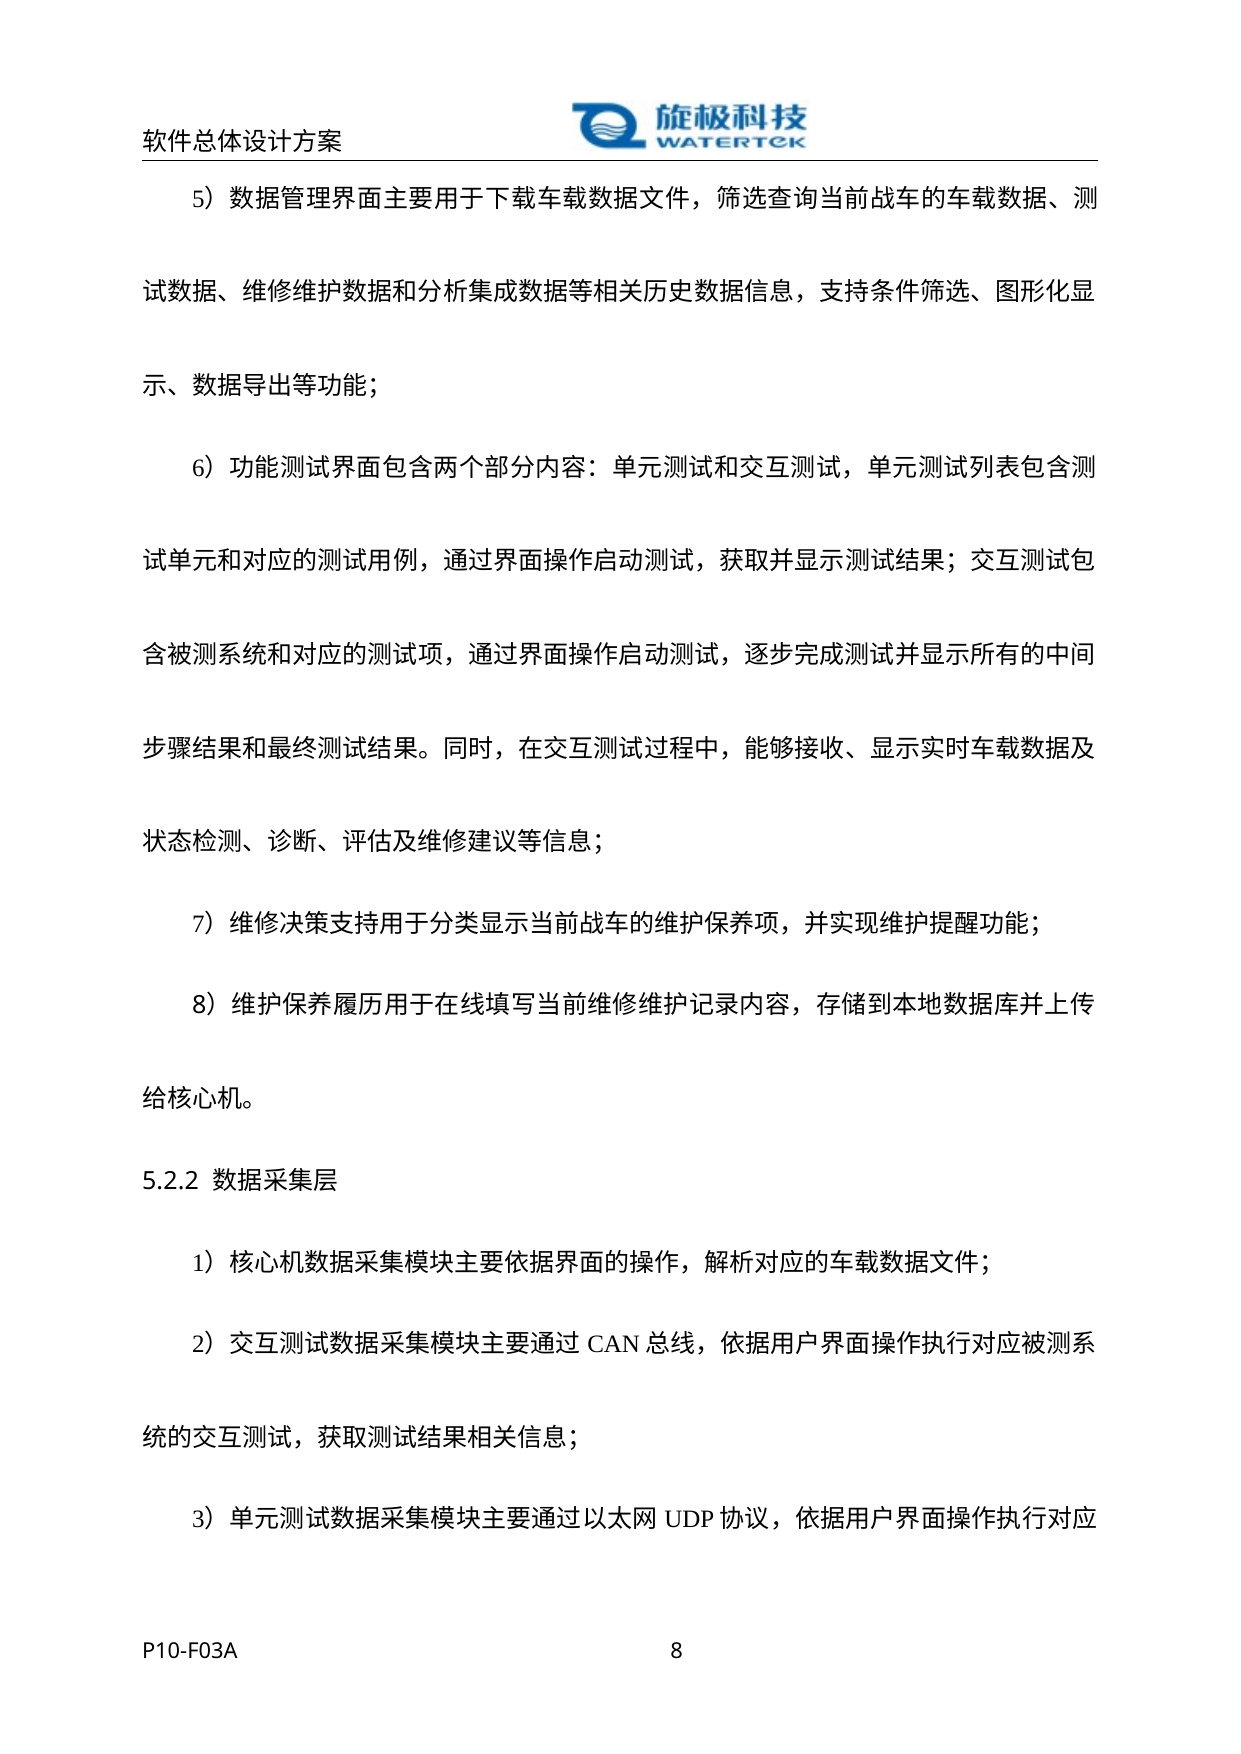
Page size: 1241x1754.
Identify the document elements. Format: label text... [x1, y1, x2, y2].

list 交互测试数据采集模块主要通过CAN总线，依据用户界面操作执行对应被测系统的交互测试，获取测试结果相关信息； [142, 1308, 1098, 1469]
picture [571, 100, 810, 151]
list 单元测试数据采集模块主要通过以太网UDP协议，依据用户界面操作执行对应的单元测试，获取测试结果相关信息。 [142, 1483, 1098, 1551]
list 维护保养履历用于在线填写当前维修维护记录内容，存储到本地数据库并上传给核心机。 [142, 969, 1098, 1131]
subtitle 数据采集层 [142, 1144, 1098, 1212]
list 数据管理界面主要用于下载车载数据文件，筛选查询当前战车的车载数据、测试数据、维修维护数据和分析集成数据等相关历史数据信息，支持条件筛选、图形化显示、数据导出等功能； [142, 162, 1098, 417]
list 核心机数据采集模块主要依据界面的操作，解析对应的车载数据文件； [142, 1226, 1098, 1294]
list 维修决策支持用于分类显示当前战车的维护保养项，并实现维护提醒功能； [142, 887, 1098, 955]
list 功能测试界面包含两个部分内容：单元测试和交互测试，单元测试列表包含测试单元和对应的测试用例，通过界面操作启动测试，获取并显示测试结果；交互测试包含被测系统和对应的测试项，通过界面操作启动测试，逐步完成测试并显示所有的中间步骤结果和最终测试结果。同时，在交互测试过程中，能够接收、显示实时车载数据及状态检测、诊断、评估及维修建议等信息； [142, 431, 1098, 874]
